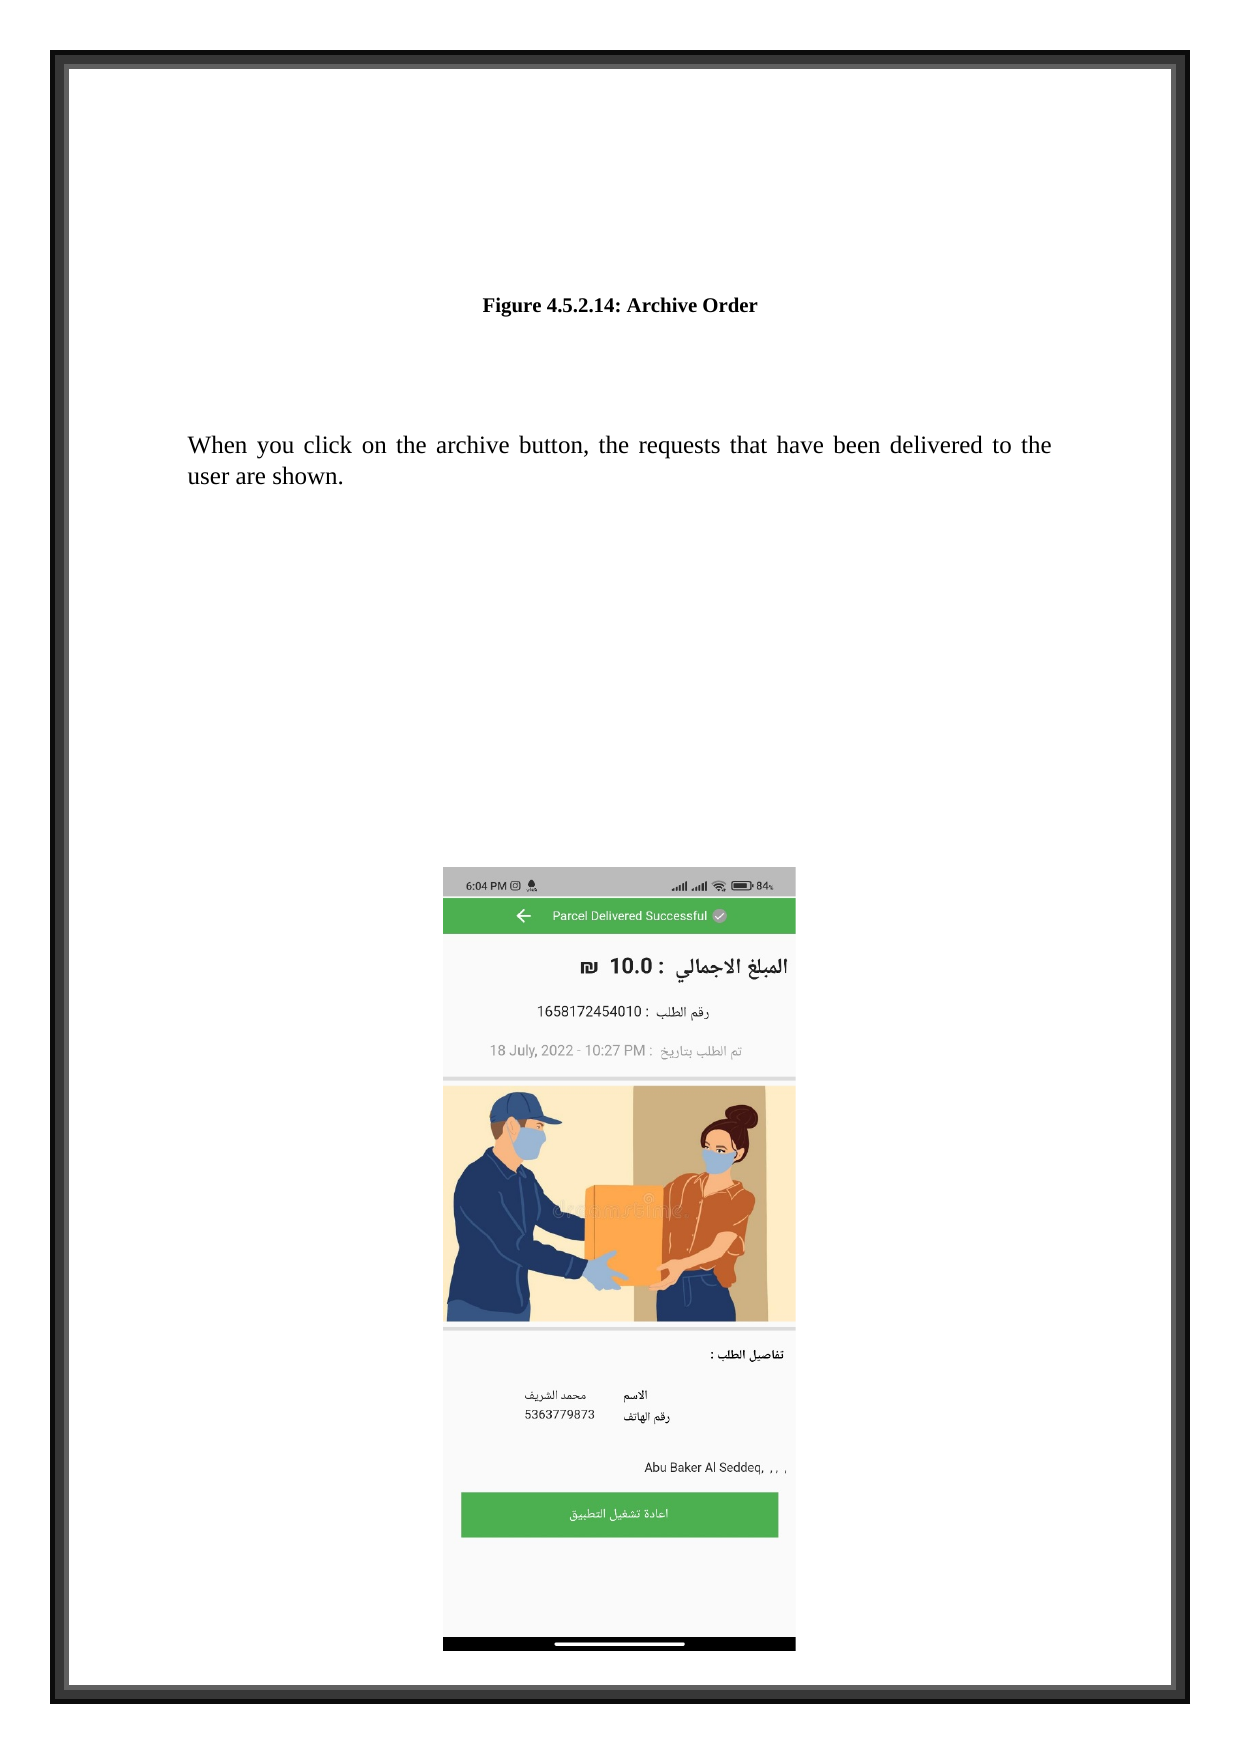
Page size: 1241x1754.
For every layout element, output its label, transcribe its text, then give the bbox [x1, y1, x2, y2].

picture [443, 867, 796, 1651]
text When you click on the archive button, the requests that have been delivered to the user are shown. [187, 430, 1053, 490]
text Figure 4.5.2.14: Archive Order [187, 293, 1053, 317]
